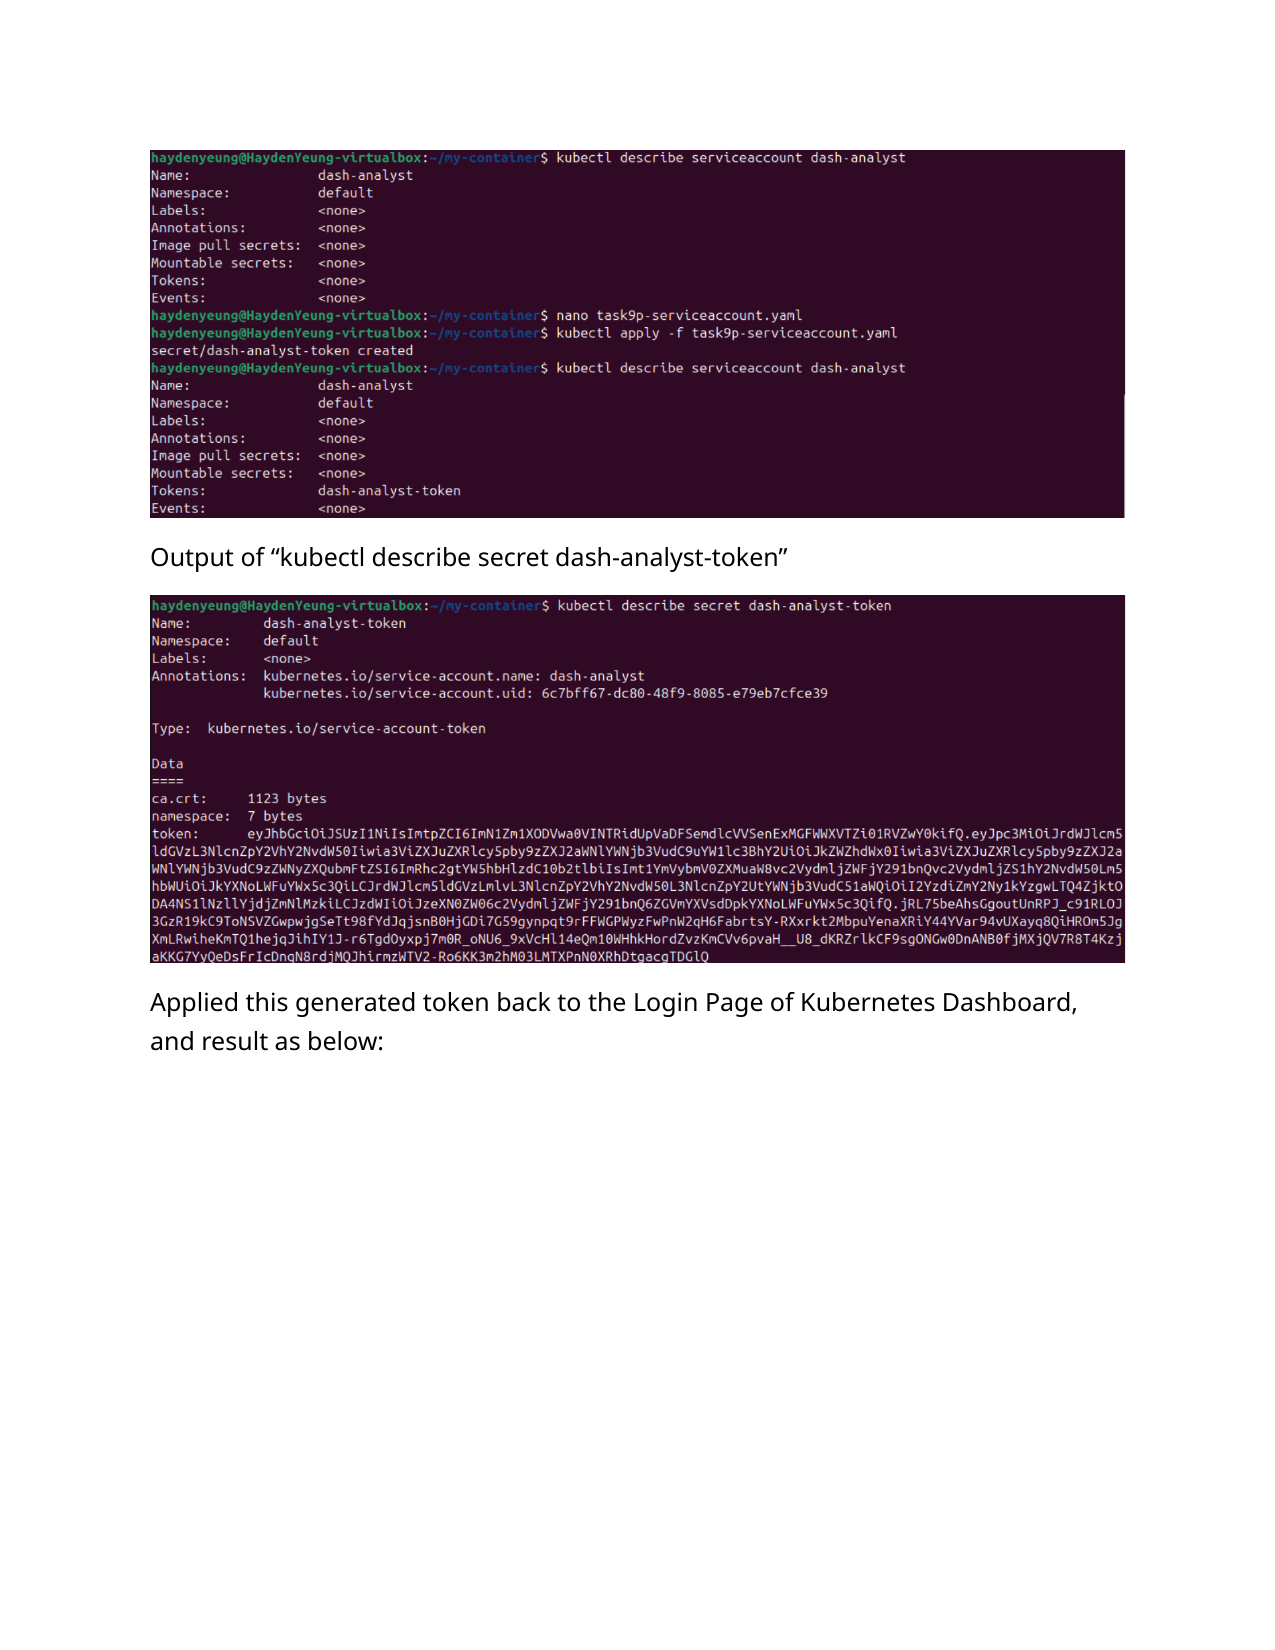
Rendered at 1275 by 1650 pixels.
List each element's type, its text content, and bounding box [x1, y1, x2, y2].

text Output of “kubectl describe secret dash-analyst-token” [150, 539, 1125, 574]
text Applied this generated token back to the Login Page of Kubernetes Dashboard, and result as below: [150, 984, 1125, 1057]
picture [150, 595, 1125, 963]
picture [150, 150, 1125, 518]
